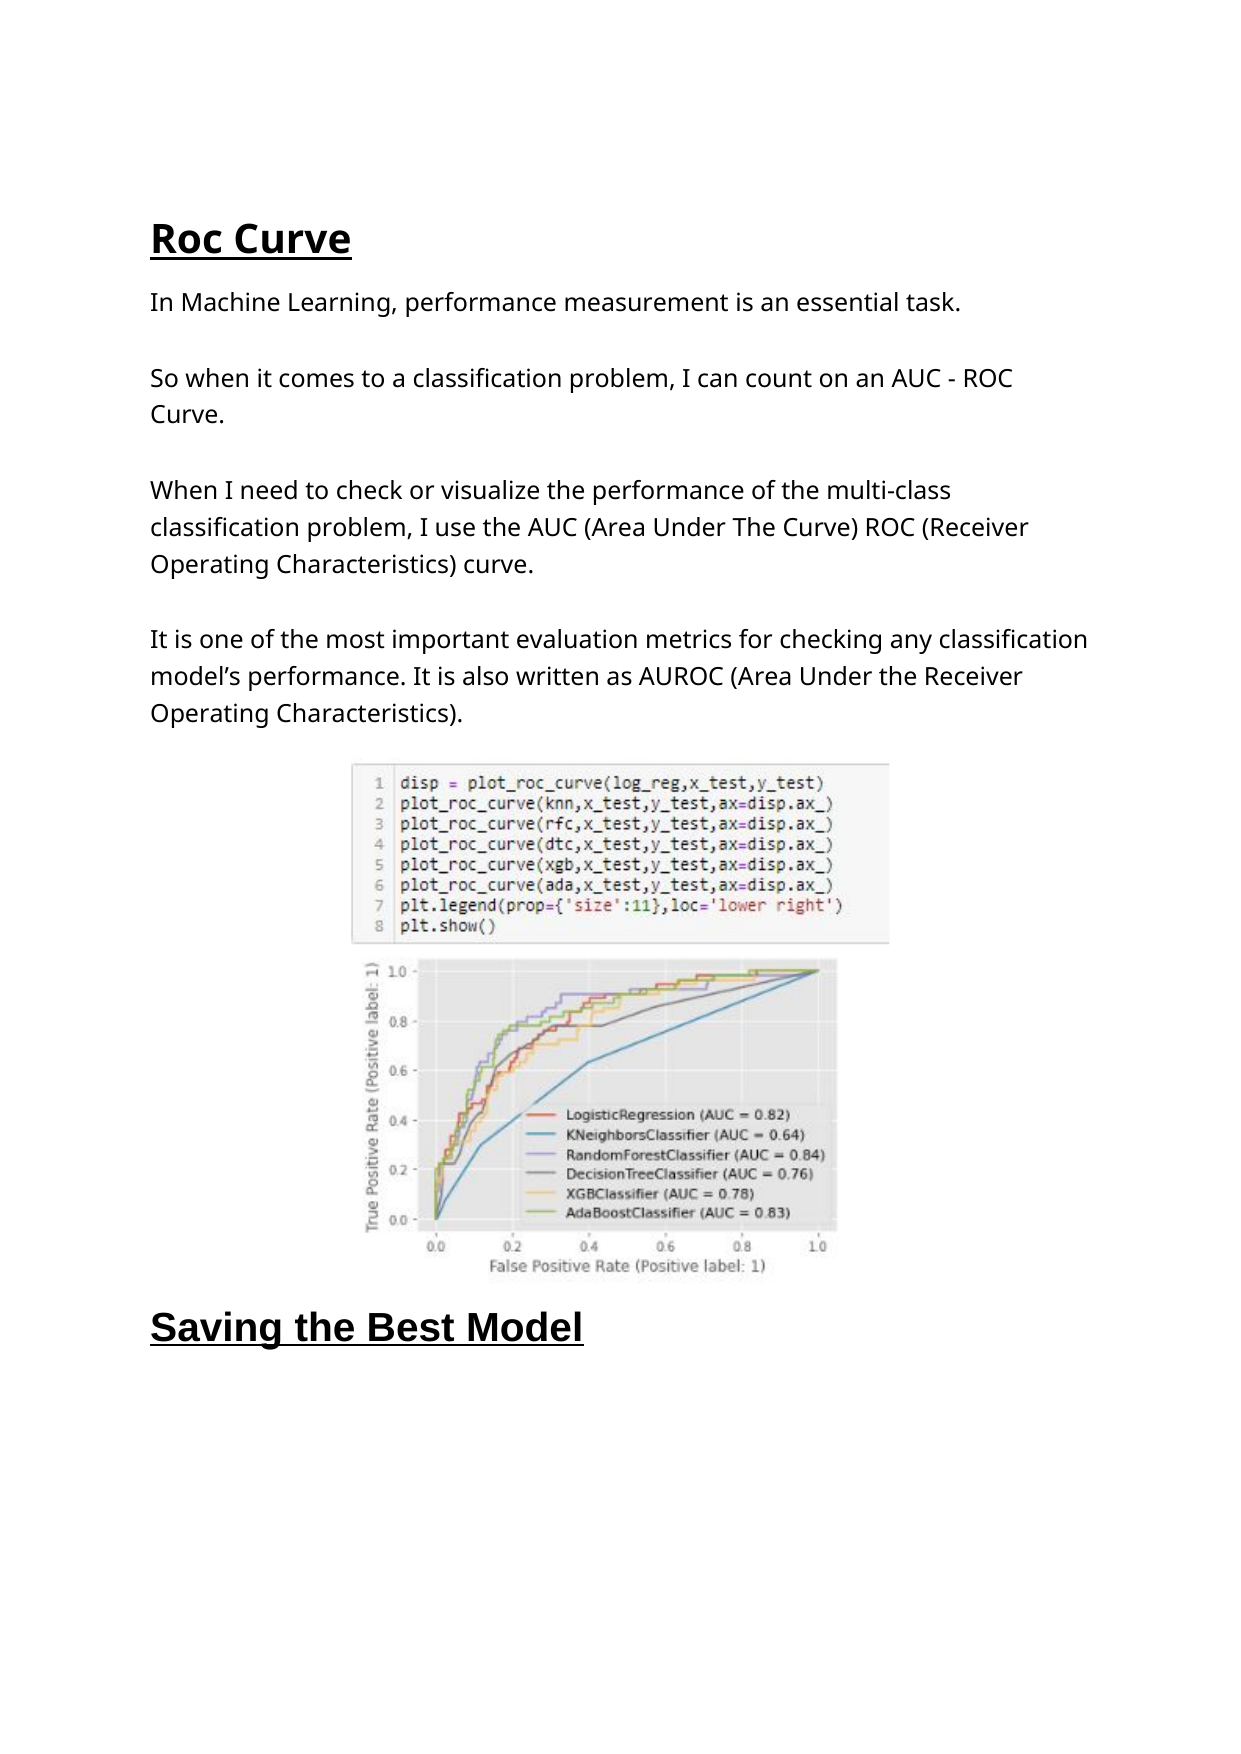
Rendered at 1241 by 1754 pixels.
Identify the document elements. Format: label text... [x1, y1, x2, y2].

subtitle In Machine Learning, performance measurement is an essential task. [150, 285, 1090, 319]
picture [350, 757, 890, 1291]
subtitle Saving the Best Model [150, 1304, 1090, 1350]
subtitle So when it comes to a classification problem, I can count on an AUC - ROC Curve. [150, 360, 1090, 431]
subtitle When I need to check or visualize the performance of the multi-class classification problem, I use the AUC (Area Under The Curve) ROC (Receiver Operating Characteristics) curve. [150, 473, 1090, 580]
subtitle It is one of the most important evaluation metrics for checking any classification model’s performance. It is also written as AUROC (Area Under the Receiver Operating Characteristics). [150, 622, 1090, 729]
subtitle Roc Curve [150, 210, 1090, 266]
